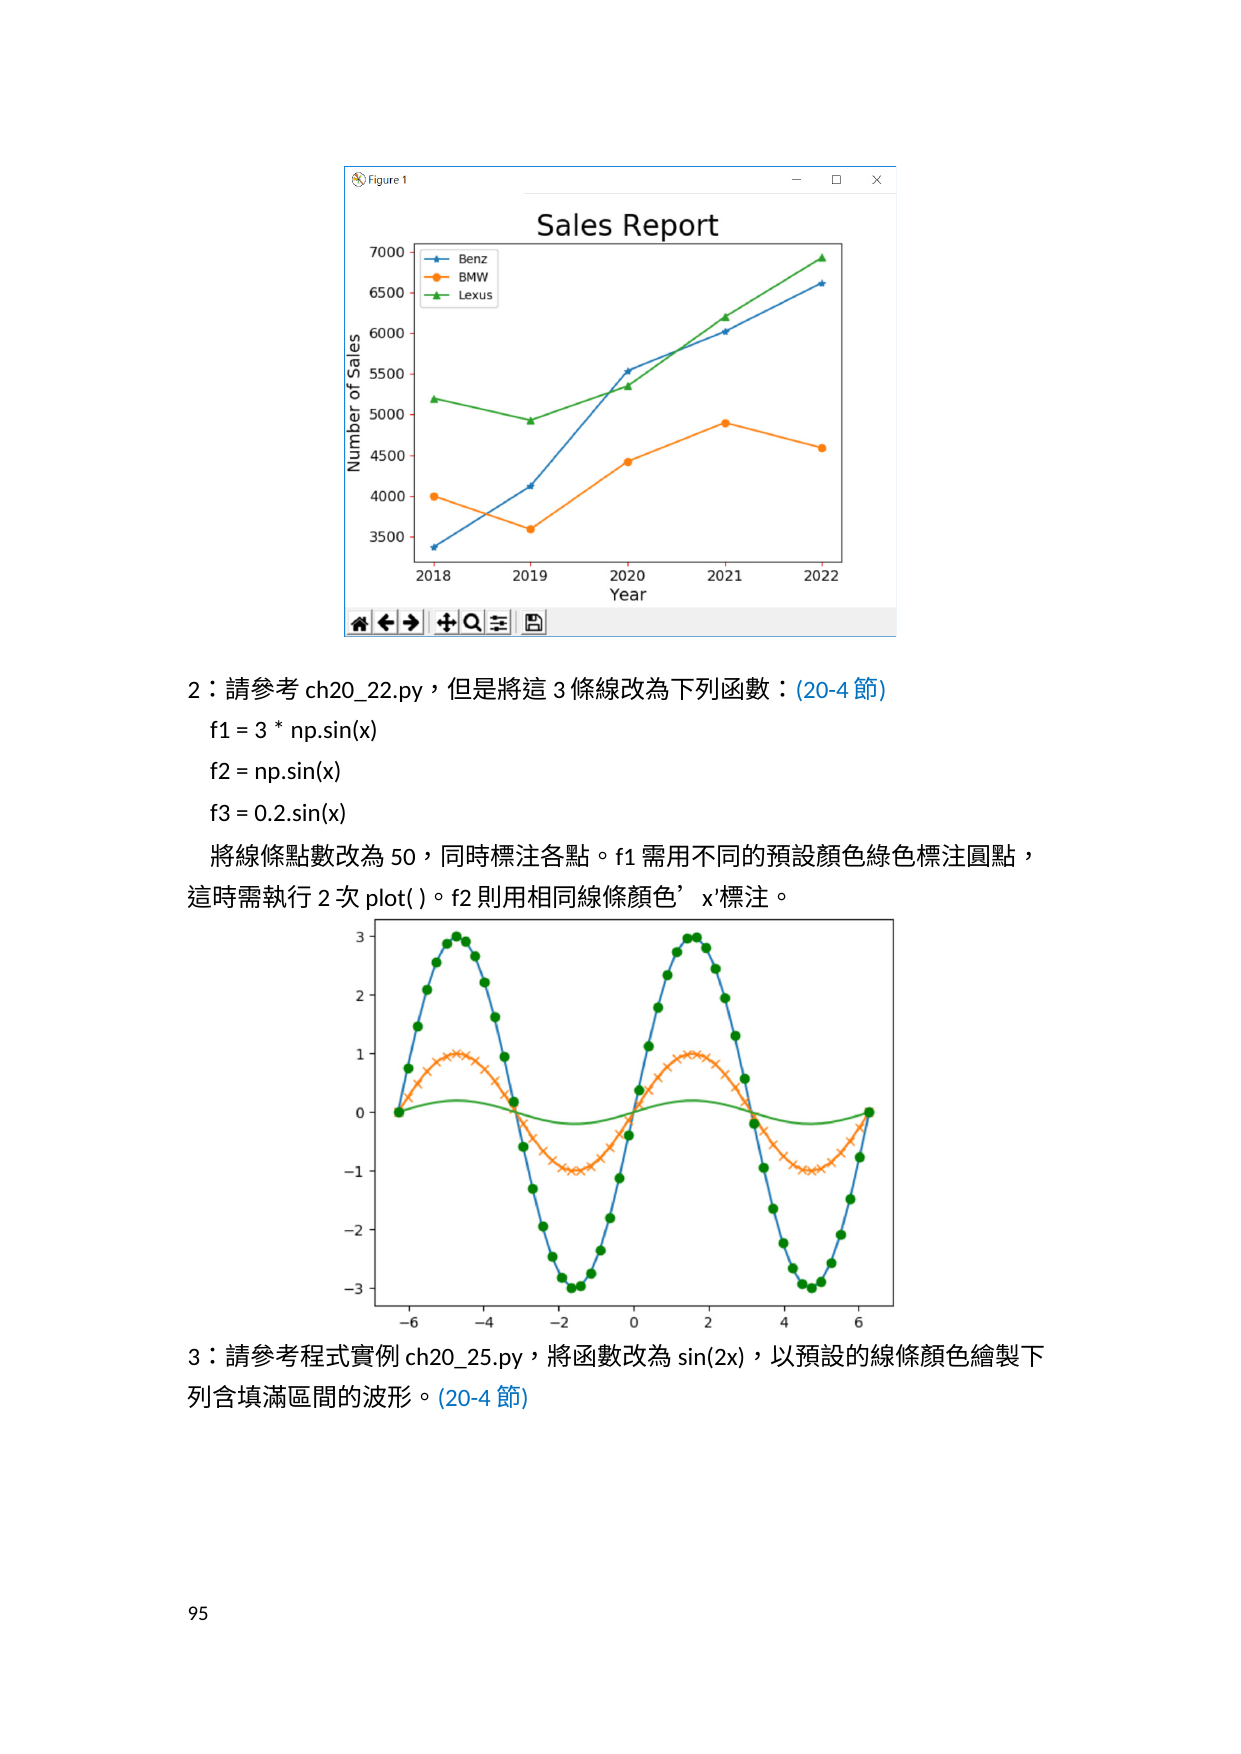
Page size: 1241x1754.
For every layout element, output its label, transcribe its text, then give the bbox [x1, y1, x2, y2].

text 2：請參考ch20_22.py，但是將這3條線改為下列函數：(20-4節) [187, 667, 1053, 708]
text f1 = 3 * np.sin(x) [187, 708, 1053, 750]
picture [344, 166, 897, 637]
text 3：請參考程式實例ch20_25.py，將函數改為sin(2x)，以預設的線條顏色繪製下列含填滿區間的波形。(20-4節) [187, 1333, 1053, 1417]
picture [342, 916, 898, 1330]
text 將線條點數改為50，同時標注各點。f1需用不同的預設顏色綠色標注圓點，這時需執行2次plot( )。f2則用相同線條顏色’x’標注。 [187, 833, 1053, 917]
text f3 = 0.2.sin(x) [187, 792, 1053, 833]
text f2 = np.sin(x) [187, 750, 1053, 792]
